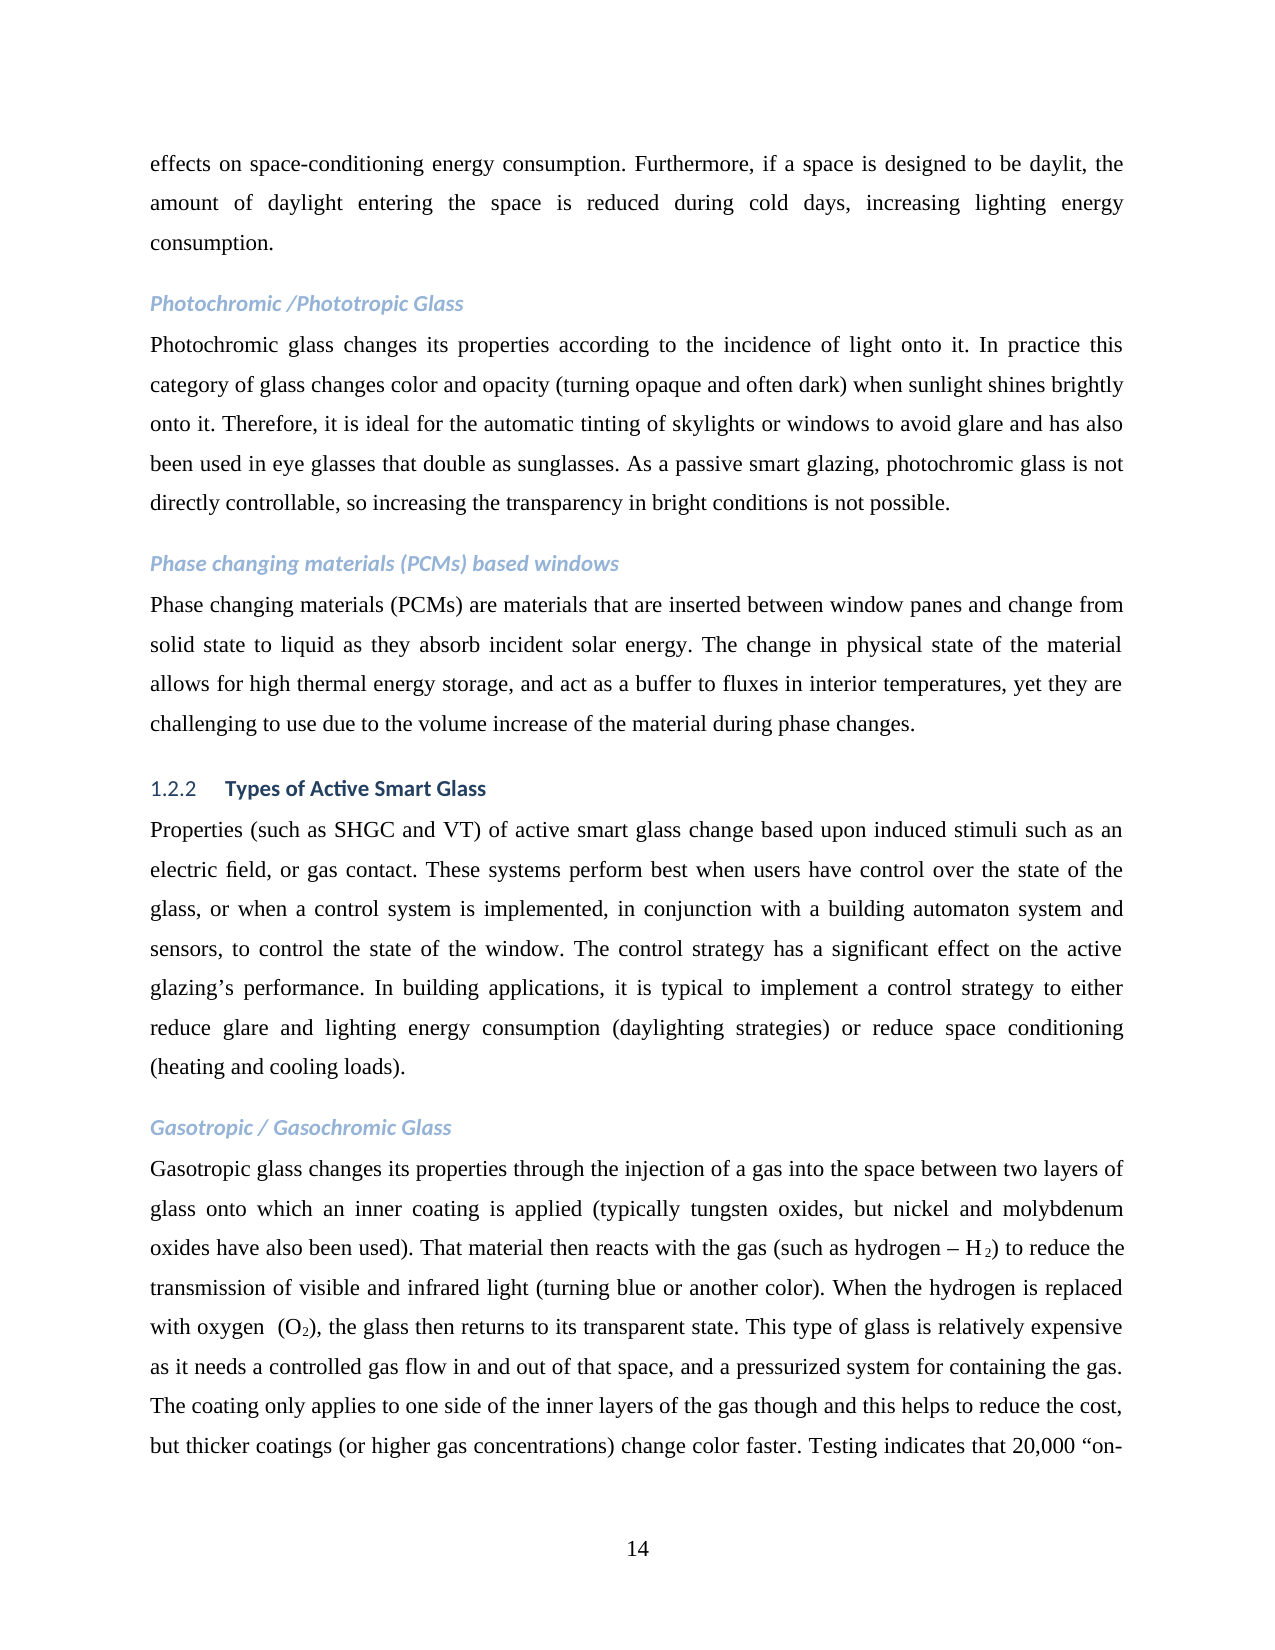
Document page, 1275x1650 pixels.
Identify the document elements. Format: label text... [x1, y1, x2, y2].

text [150, 1156, 1125, 1458]
subtitle Gasotropic / Gasochromic Glass [150, 1113, 1125, 1142]
subtitle Types of Active Smart Glass [150, 774, 1125, 802]
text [150, 150, 1125, 255]
text Properties (such as SHGC and VT) of active smart glass change based upon induced stimuli such as an electric ﬁeld, or gas contact. These systems perform best when users have control over the state of the glass, or when a control system is implemented, in conjunction with a building automaton system and sensors, to control the state of the window. The control strategy has a significant effect on the active glazing’s performance. In building applications, it is typical to implement a control strategy to either reduce glare and lighting energy consumption (daylighting strategies) or reduce space conditioning (heating and cooling loads). [150, 816, 1125, 1079]
subtitle Phase changing materials (PCMs) based windows [150, 549, 1125, 577]
text Phase changing materials (PCMs) are materials that are inserted between window panes and change from solid state to liquid as they absorb incident solar energy. The change in physical state of the material allows for high thermal energy storage, and act as a buffer to fluxes in interior temperatures, yet they are challenging to use due to the volume increase of the material during phase changes. [150, 591, 1125, 736]
list Photochromic glass changes its properties according to the incidence of light onto it. In practice this category of glass changes color and opacity (turning opaque and often dark) when sunlight shines brightly onto it. Therefore, it is ideal for the automatic tinting of skylights or windows to avoid glare and has also been used in eye glasses that double as sunglasses. As a passive smart glazing, photochromic glass is not directly controllable, so increasing the transparency in bright conditions is not possible. [150, 331, 1125, 516]
subtitle Photochromic /Phototropic Glass [150, 289, 1125, 317]
